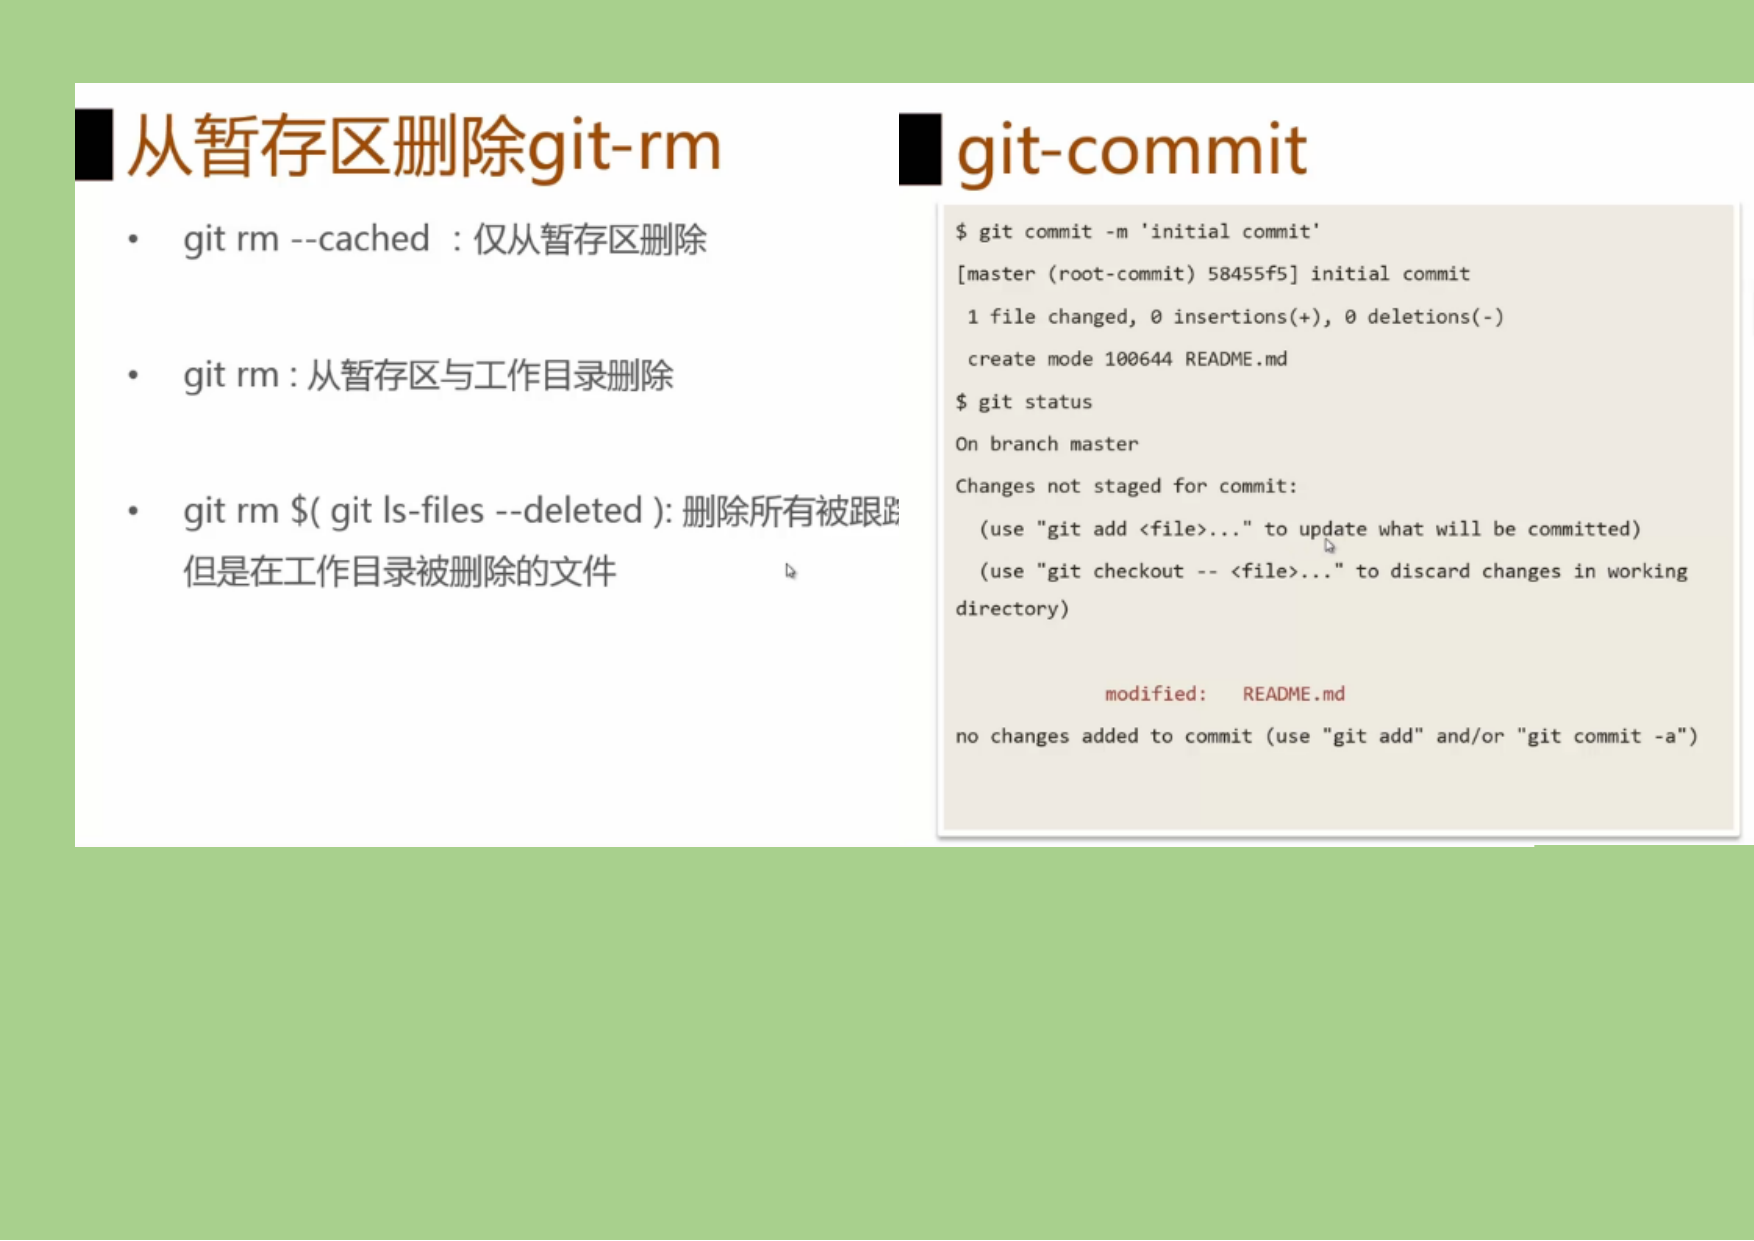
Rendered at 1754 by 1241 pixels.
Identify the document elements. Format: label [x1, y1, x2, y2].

picture [75, 83, 1754, 847]
